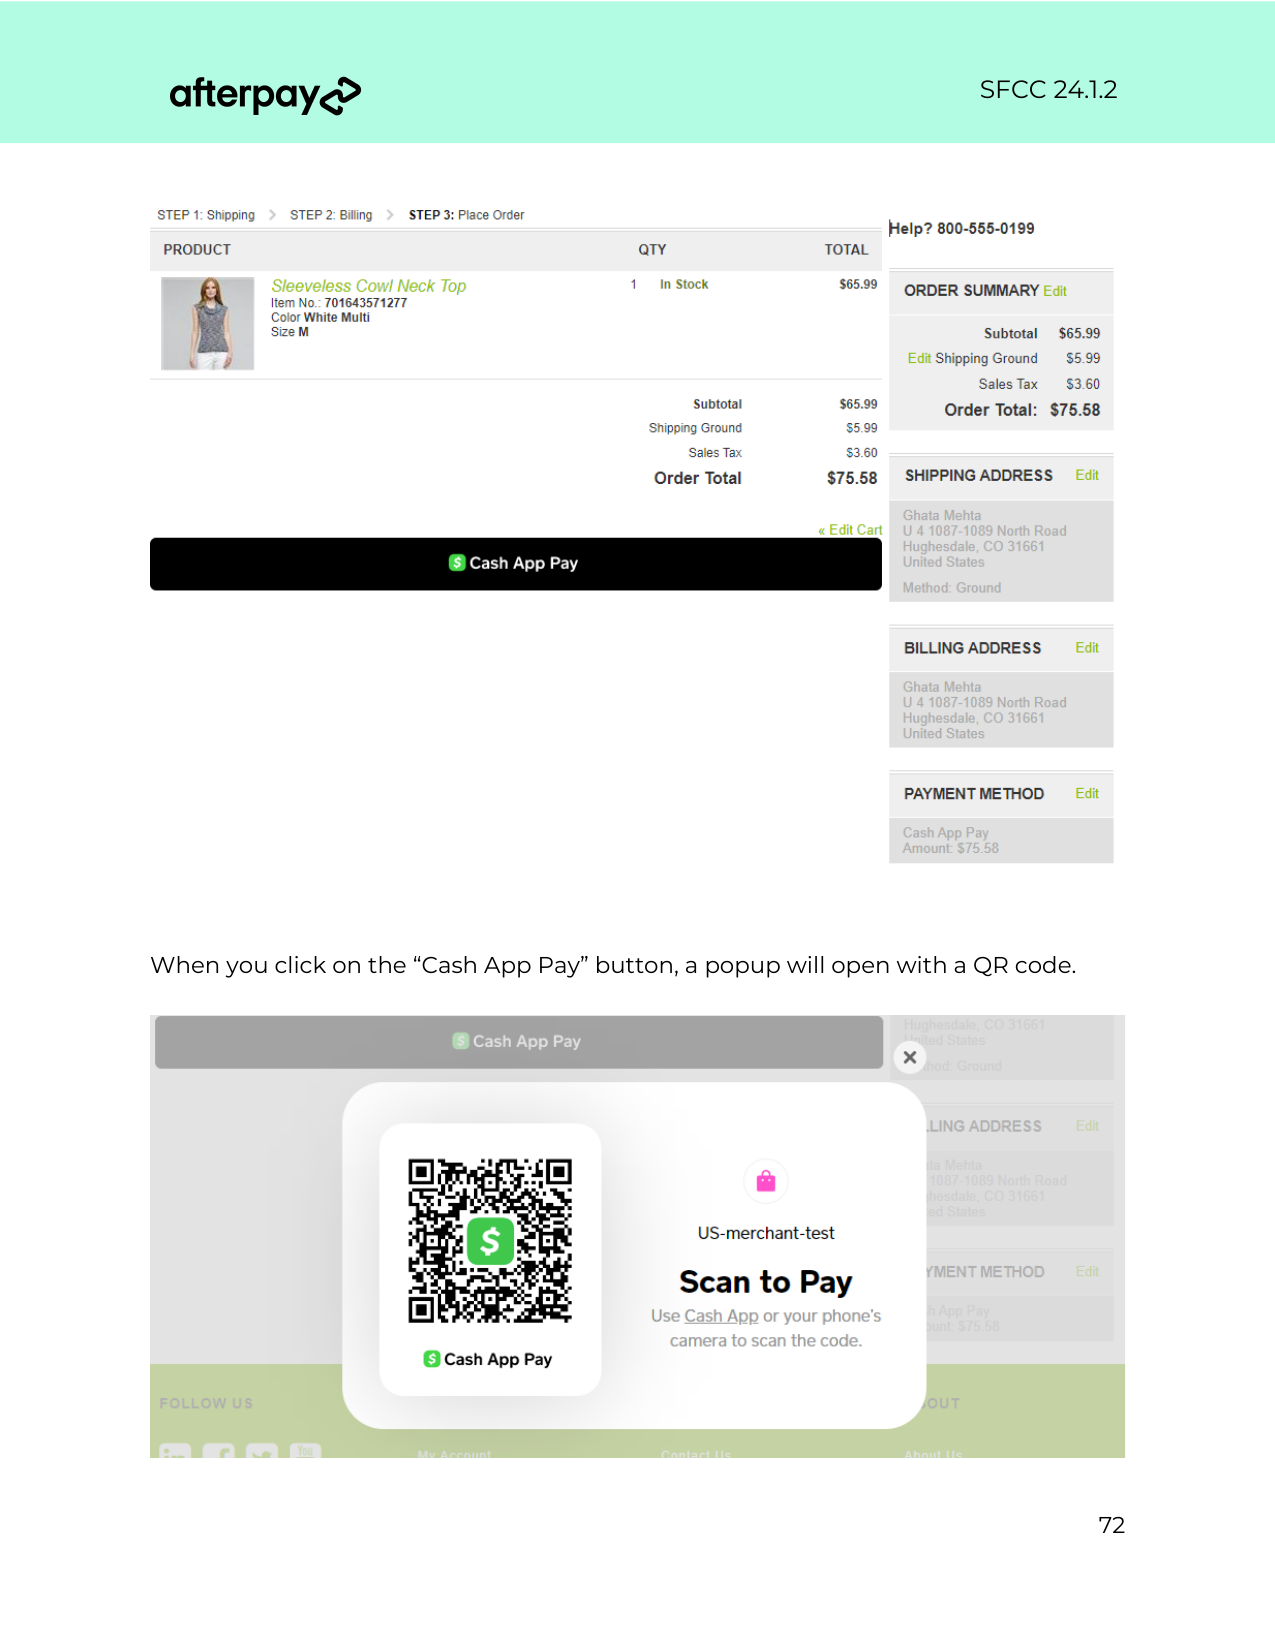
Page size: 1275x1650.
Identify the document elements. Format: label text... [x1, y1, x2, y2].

picture [150, 1015, 1125, 1458]
picture [150, 206, 1125, 884]
text When you click on the “Cash App Pay” button, a popup will open with a QR code. [150, 952, 1125, 979]
picture [134, 48, 397, 144]
